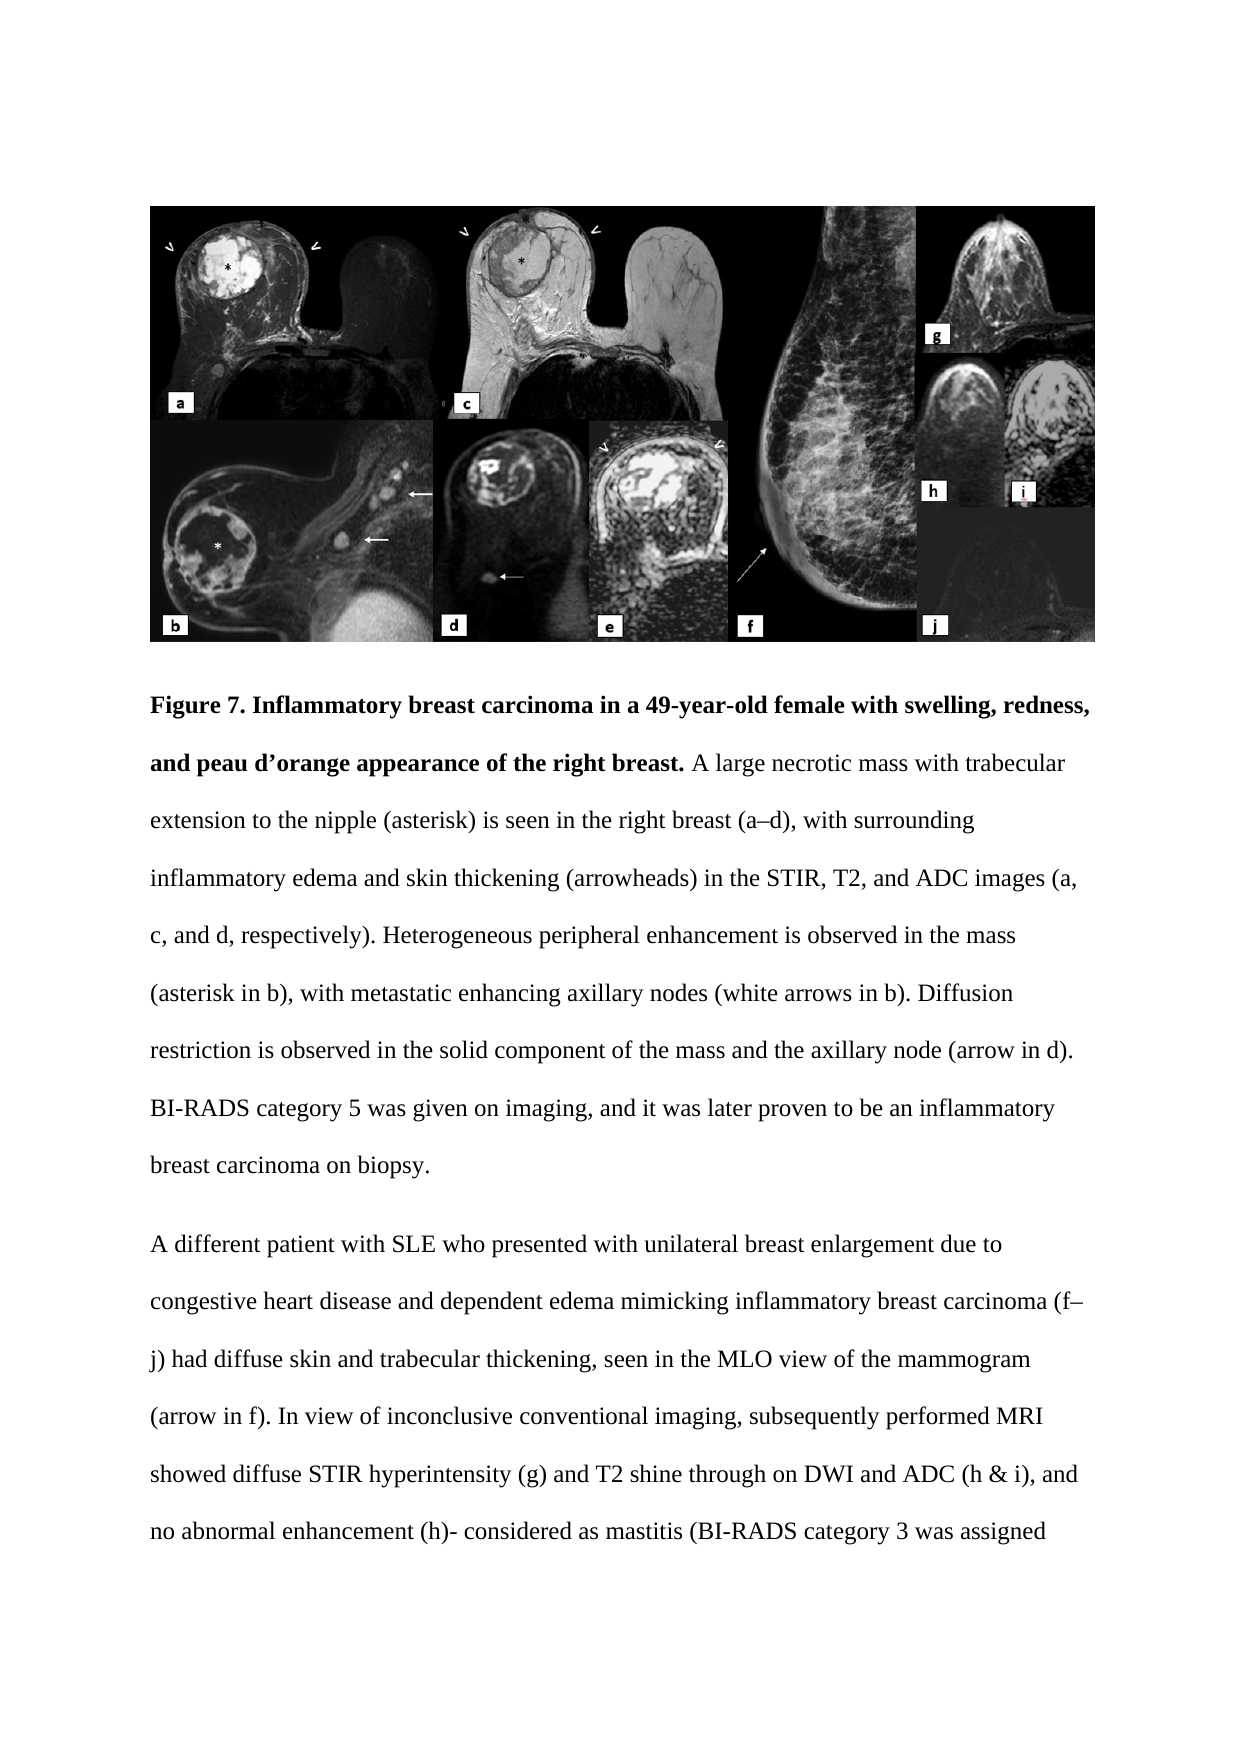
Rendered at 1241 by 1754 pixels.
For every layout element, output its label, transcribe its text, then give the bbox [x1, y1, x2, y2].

text Figure 7. Inflammatory breast carcinoma in a 49-year-old female with swelling, redness, and peau d’orange appearance of the right breast. A large necrotic mass with trabecular extension to the nipple (asterisk) is seen in the right breast (a–d), with surrounding inflammatory edema and skin thickening (arrowheads) in the STIR, T2, and ADC images (a, c, and d, respectively). Heterogeneous peripheral enhancement is observed in the mass (asterisk in b), with metastatic enhancing axillary nodes (white arrows in b). Diffusion restriction is observed in the solid component of the mass and the axillary node (arrow in d). BI-RADS category 5 was given on imaging, and it was later proven to be an inflammatory breast carcinoma on biopsy. [150, 691, 1090, 1179]
picture [150, 205, 1095, 642]
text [150, 1229, 1090, 1545]
